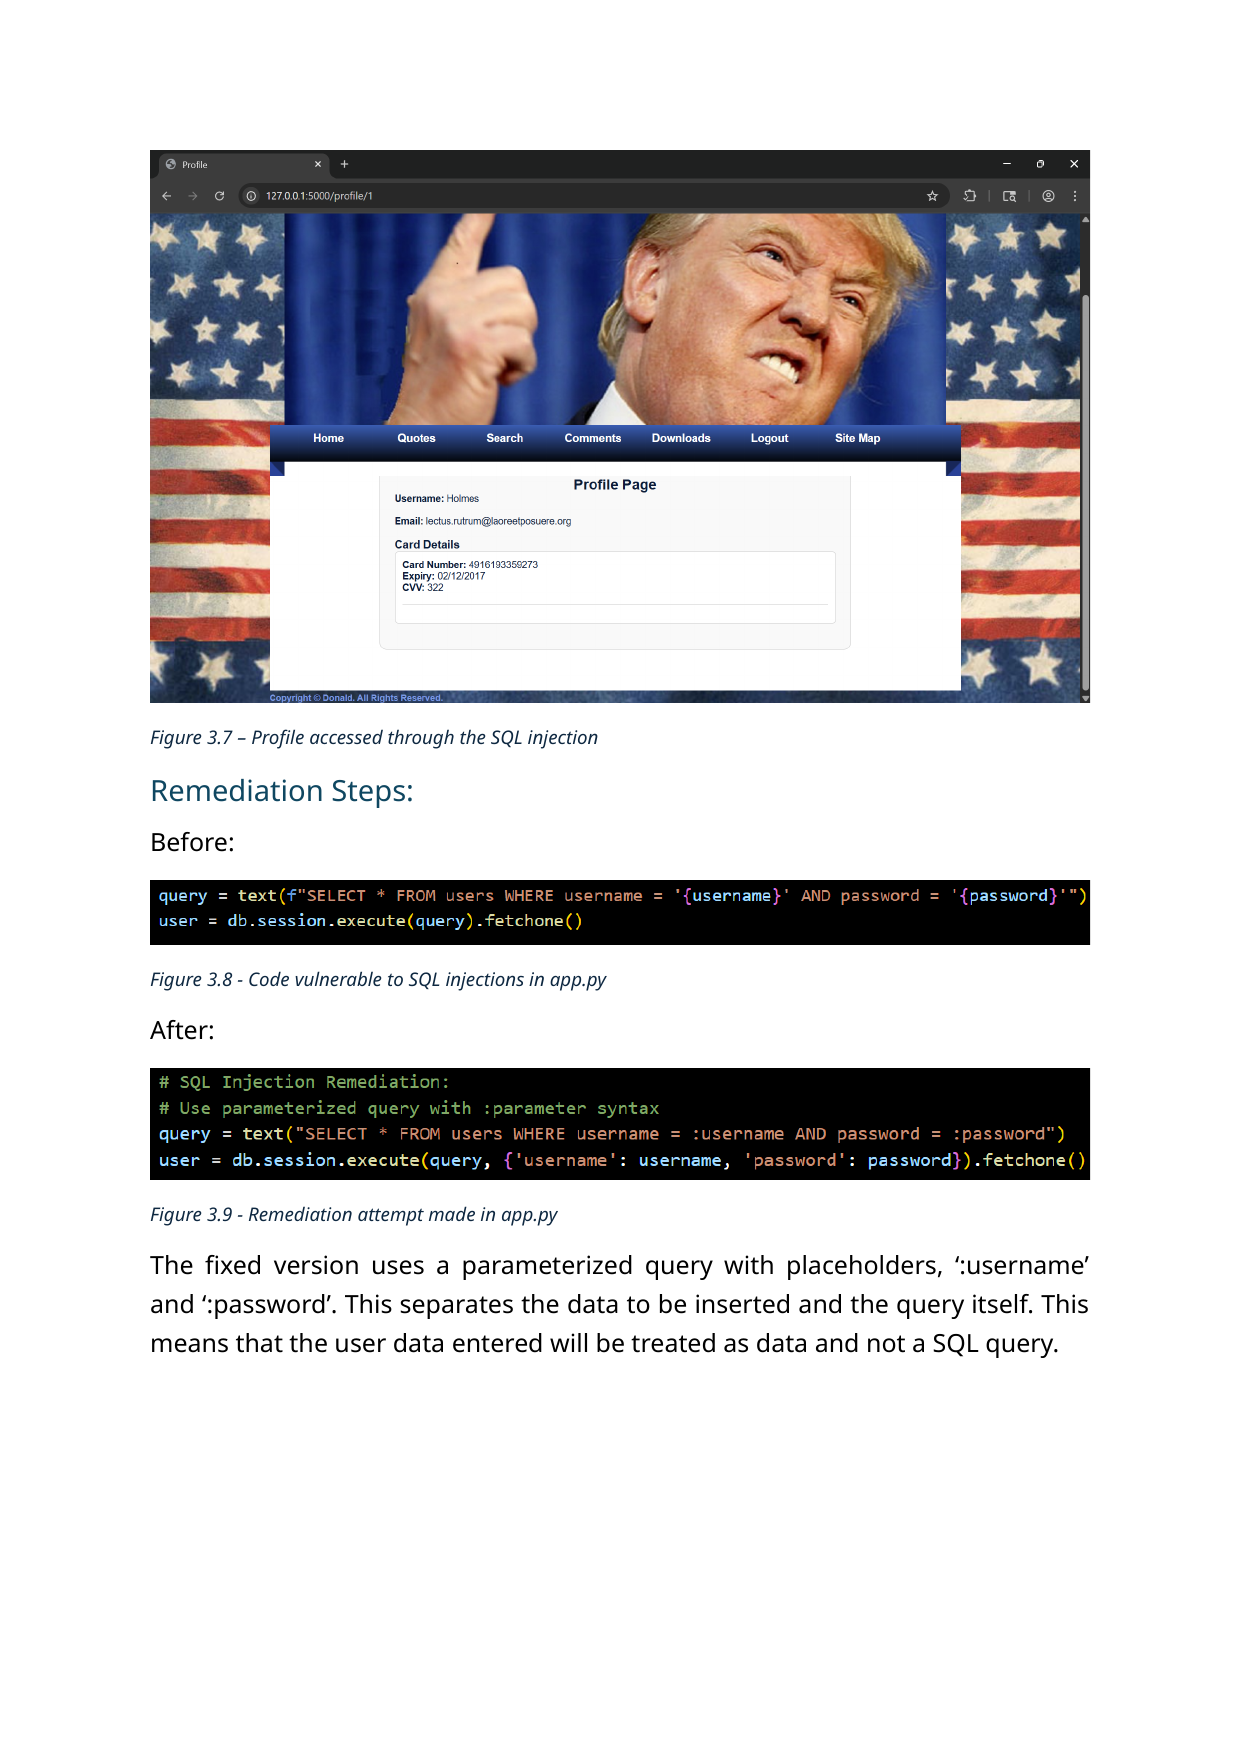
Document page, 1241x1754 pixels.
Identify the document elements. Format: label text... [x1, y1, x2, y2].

picture [150, 150, 1091, 703]
text After: [150, 1013, 1090, 1047]
text The fixed version uses a parameterized query with placeholders, ‘:username’ and ‘:password’. This separates the data to be inserted and the query itself. This means that the user data entered will be treated as data and not a SQL query. [150, 1247, 1090, 1360]
subtitle Remediation Steps: [150, 771, 1090, 810]
picture [150, 1068, 1091, 1180]
text Before: [150, 824, 1090, 858]
picture [150, 880, 1091, 945]
